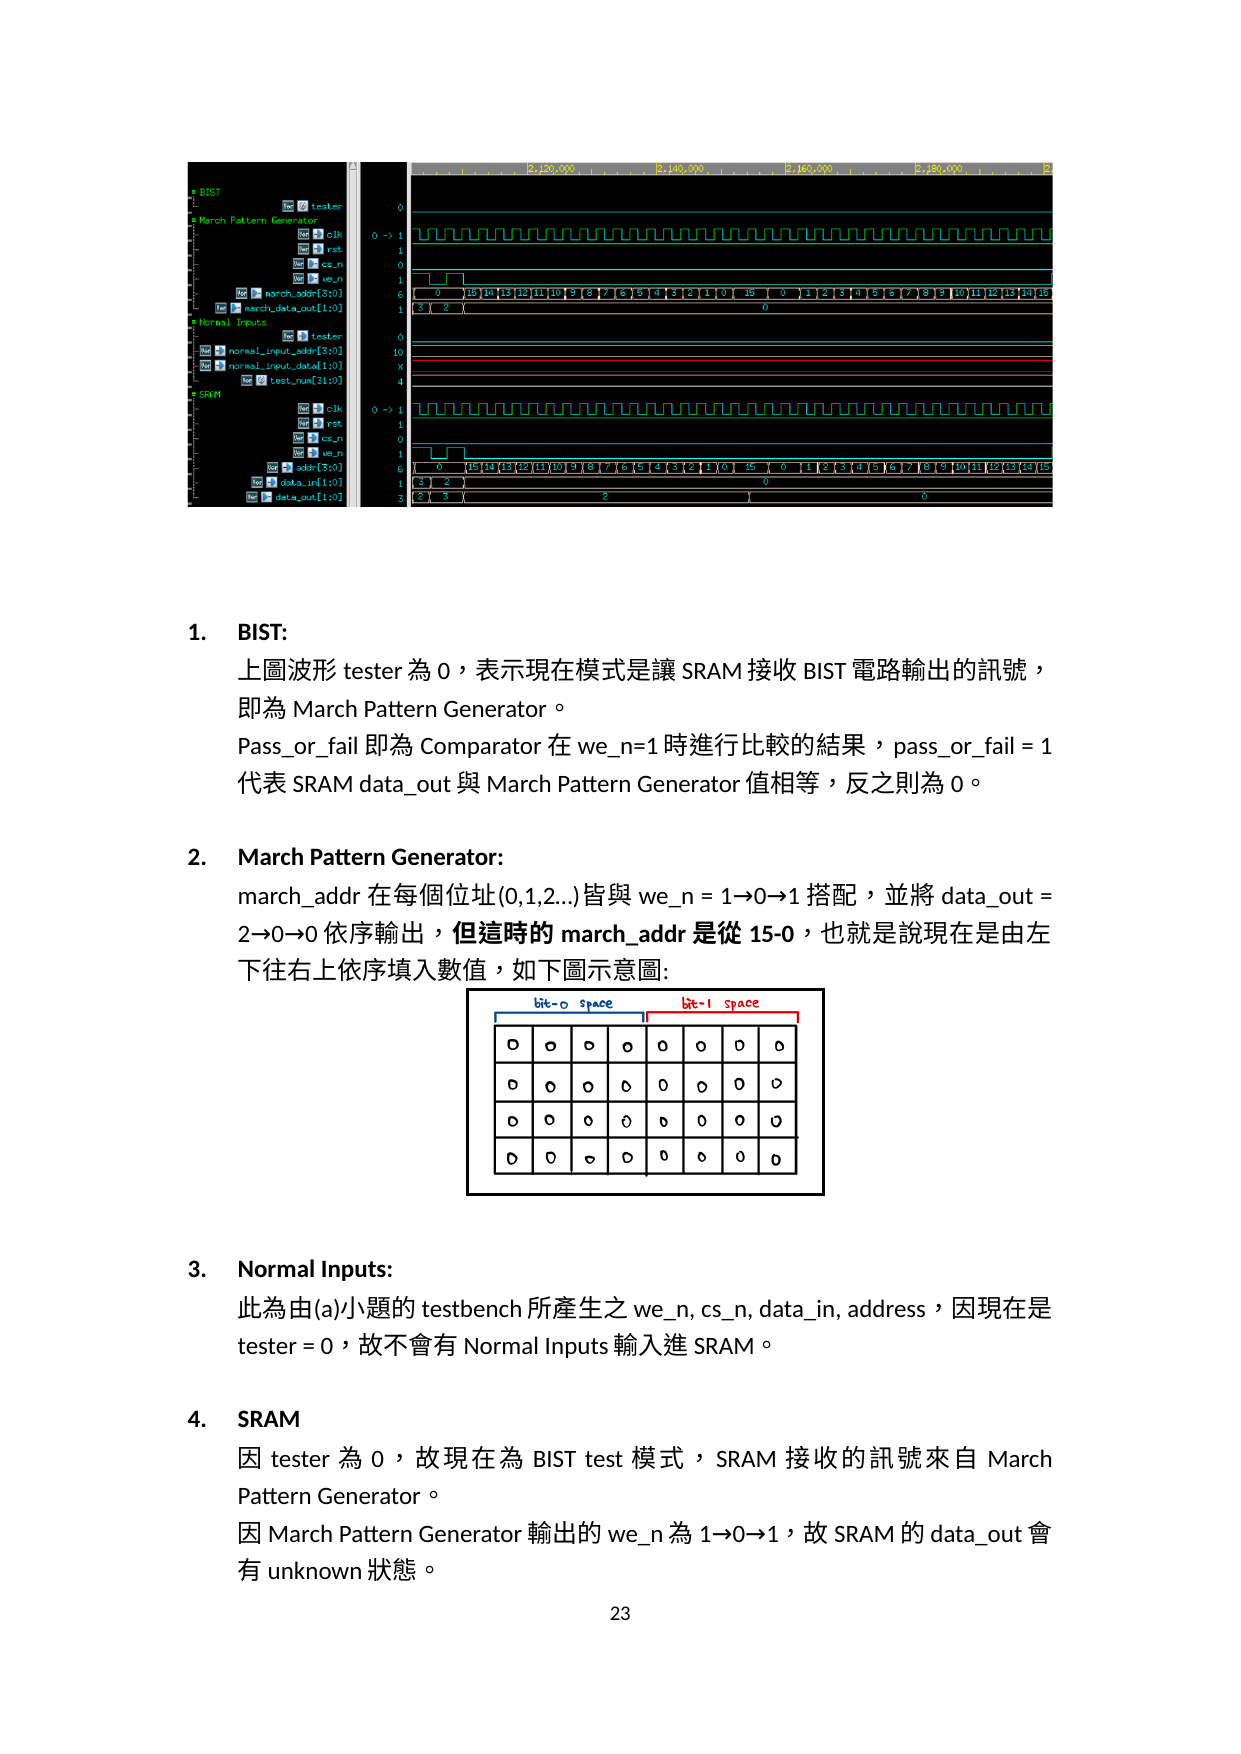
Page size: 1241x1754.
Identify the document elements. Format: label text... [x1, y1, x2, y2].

list march_addr在每個位址(0,1,2…)皆與we_n = 1→0→1搭配，並將data_out = 2→0→0依序輸出，但這時的march_addr是從15-0，也就是說現在是由左下往右上依序填入數值，如下圖示意圖: [237, 875, 1053, 987]
picture [187, 162, 1053, 507]
list Normal Inputs: [187, 1250, 1053, 1287]
list 因March Pattern Generator輸出的we_n為1→0→1，故SRAM的data_out會有unknown狀態。 [237, 1512, 1053, 1587]
list SRAM [187, 1400, 1053, 1437]
picture [469, 991, 822, 1193]
list 因tester為0，故現在為BIST test模式，SRAM接收的訊號來自March Pattern Generator。 [237, 1437, 1053, 1512]
list 此為由(a)小題的testbench所產生之we_n, cs_n, data_in, address，因現在是tester = 0，故不會有Normal Inputs輸入進SRAM。 [237, 1287, 1053, 1362]
list March Pattern Generator: [187, 837, 1053, 875]
list Pass_or_fail即為Comparator在we_n=1時進行比較的結果，pass_or_fail = 1代表SRAM data_out與March Pattern Generator值相等，反之則為0。 [237, 725, 1053, 800]
list 上圖波形tester為0，表示現在模式是讓SRAM接收BIST電路輸出的訊號，即為March Pattern Generator。 [237, 650, 1053, 725]
list BIST: [187, 612, 1053, 650]
